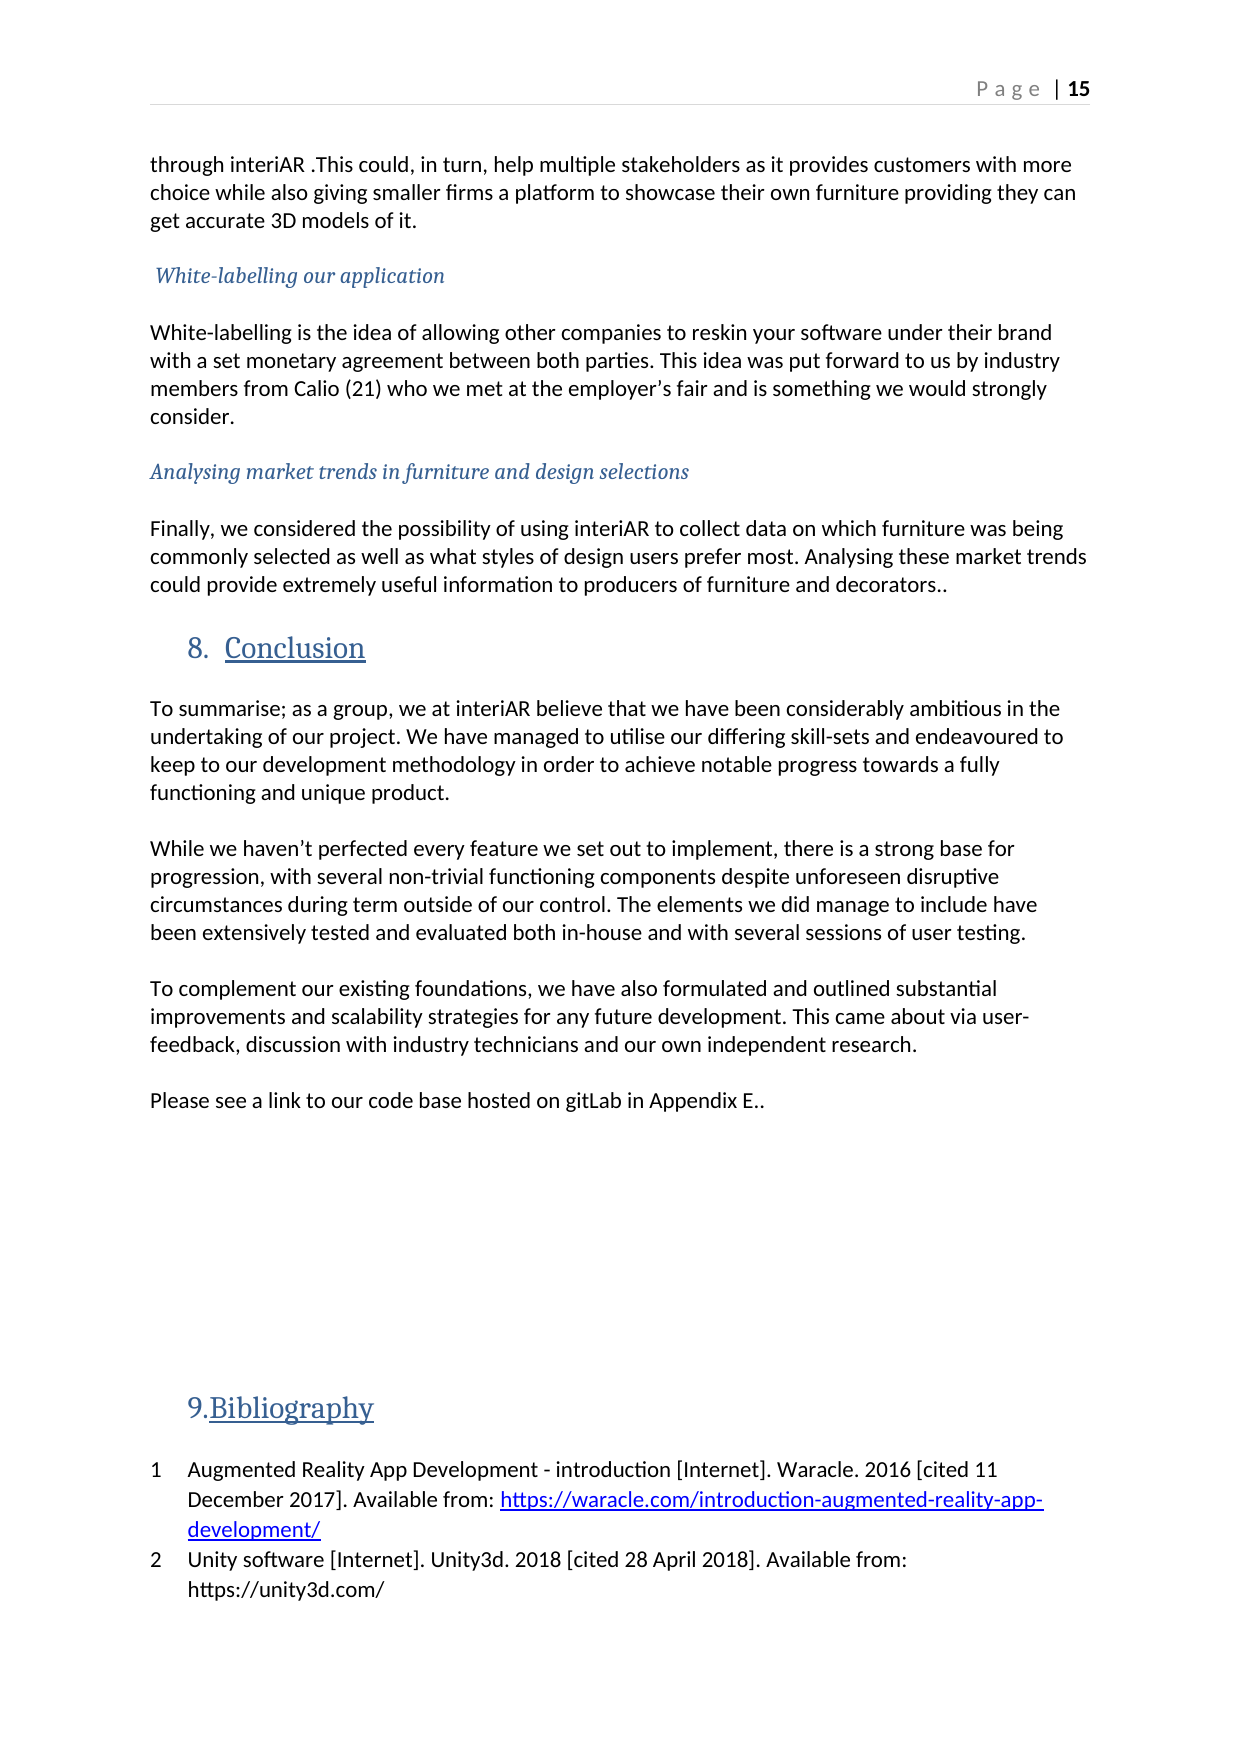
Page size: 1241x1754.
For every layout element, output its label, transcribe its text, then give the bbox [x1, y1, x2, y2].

subtitle Conclusion [187, 630, 1090, 666]
text To complement our existing foundations, we have also formulated and outlined substantial improvements and scalability strategies for any future development. This came about via user-feedback, discussion with industry technicians and our own independent research. [150, 974, 1090, 1058]
text Finally, we considered the possibility of using interiAR to collect data on which furniture was being commonly selected as well as what styles of design users prefer most. Analysing these market trends could provide extremely useful information to producers of furniture and decorators.. [150, 514, 1090, 598]
text Please see a link to our code base hosted on gitLab in Appendix E.. [150, 1086, 1090, 1114]
text To summarise; as a group, we at interiAR believe that we have been considerably ambitious in the undertaking of our project. We have managed to utilise our differing skill-sets and endeavoured to keep to our development methodology in order to achieve notable progress towards a fully functioning and unique product. [150, 694, 1090, 806]
subtitle Bibliography [187, 1391, 1090, 1427]
text While we haven’t perfected every feature we set out to implement, there is a strong base for progression, with several non-trivial functioning components despite unforeseen disruptive circumstances during term outside of our control. The elements we did manage to include have been extensively tested and evaluated both in-house and with several sessions of user testing. [150, 834, 1090, 946]
text Analysing market trends in furniture and design selections [150, 459, 1090, 485]
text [150, 150, 1090, 234]
list Augmented Reality App Development - introduction [Internet]. Waracle. 2016 [cited 11 December 2017]. Available from: https://waracle.com/introduction-augmented-reality-app-development/ [150, 1455, 1090, 1543]
text White-labelling is the idea of allowing other companies to reskin your software under their brand with a set monetary agreement between both parties. This idea was put forward to us by industry members from Calio (21) who we met at the employer’s fair and is something we would strongly consider. [150, 318, 1090, 430]
list Unity software [Internet]. Unity3d. 2018 [cited 28 April 2018]. Available from: https://unity3d.com/ [150, 1545, 1090, 1603]
text White-labelling our application [150, 263, 1090, 289]
